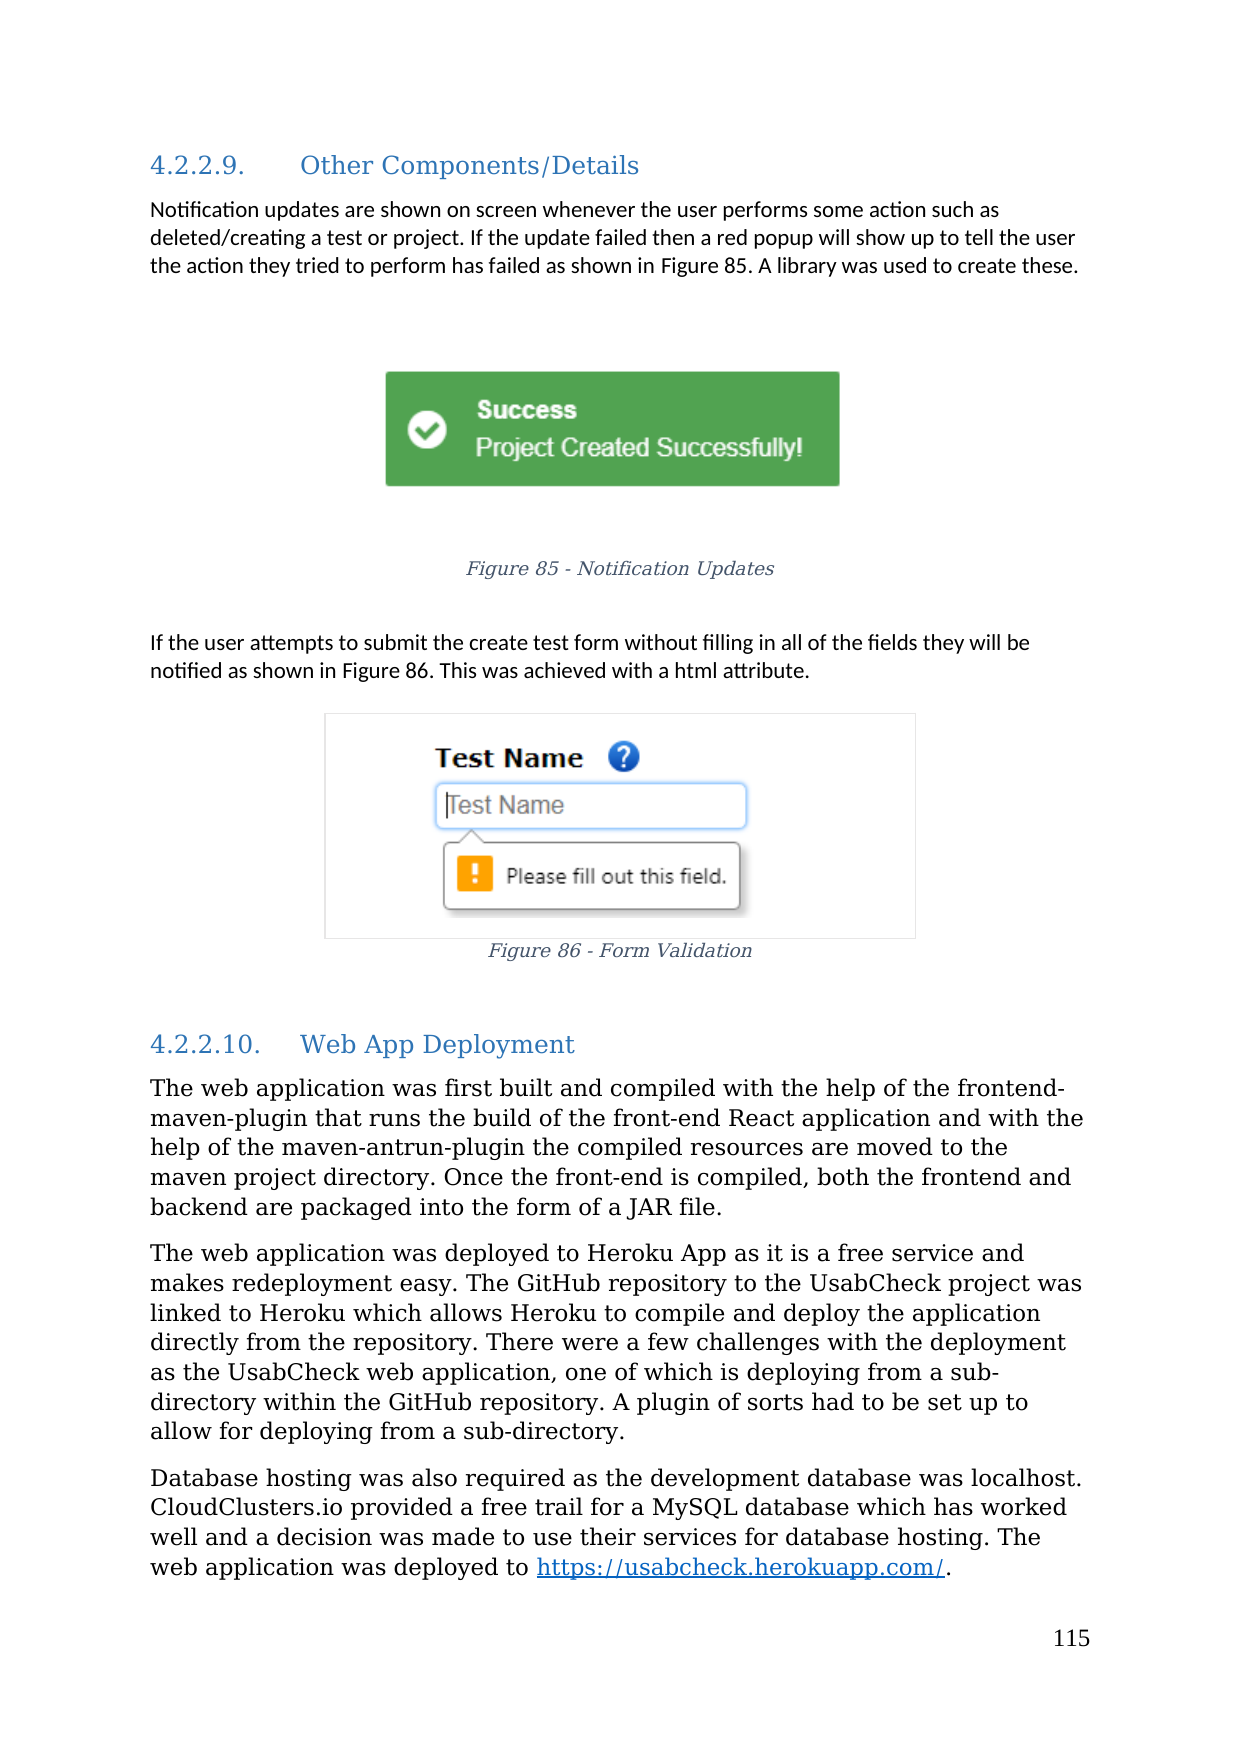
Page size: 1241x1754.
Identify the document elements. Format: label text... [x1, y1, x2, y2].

text The web application was deployed to Heroku App as it is a free service and makes redeployment easy. The GitHub repository to the UsabCheck project was linked to Heroku which allows Heroku to compile and deploy the application directly from the repository. There were a few challenges with the deployment as the UsabCheck web application, one of which is deploying from a sub-directory within the GitHub repository. A plugin of sorts had to be set up to allow for deploying from a sub-directory. [150, 1239, 1090, 1444]
picture [392, 738, 850, 918]
text Database hosting was also required as the development database was localhost. CloudClusters.io provided a free trail for a MySQL database which has worked well and a decision was made to use their services for database hosting. The web application was deployed to https://usabcheck.herokuapp.com/. [150, 1463, 1090, 1580]
subtitle Web App Deployment [150, 1029, 1090, 1059]
text If the user attempts to submit the create test form without filling in all of the fields they will be notified as shown in Figure 86. This was achieved with a html attribute. [150, 628, 1090, 684]
text Figure 86 - Form Validation [150, 939, 1090, 962]
text Figure 85 - Notification Updates [150, 557, 1090, 579]
text The web application was first built and compiled with the help of the frontend-maven-plugin that runs the build of the front-end React application and with the help of the maven-antrun-plugin the compiled resources are moved to the maven project directory. Once the front-end is compiled, both the frontend and backend are packaged into the form of a JAR file. [150, 1074, 1090, 1220]
picture [325, 307, 915, 557]
subtitle Other Components/Details [150, 150, 1090, 180]
text Notification updates are shown on screen whenever the user performs some action such as deleted/creating a test or project. If the update failed then a red popup will show up to tell the user the action they tried to perform has failed as shown in Figure 85. A library was used to create these. [150, 195, 1090, 279]
